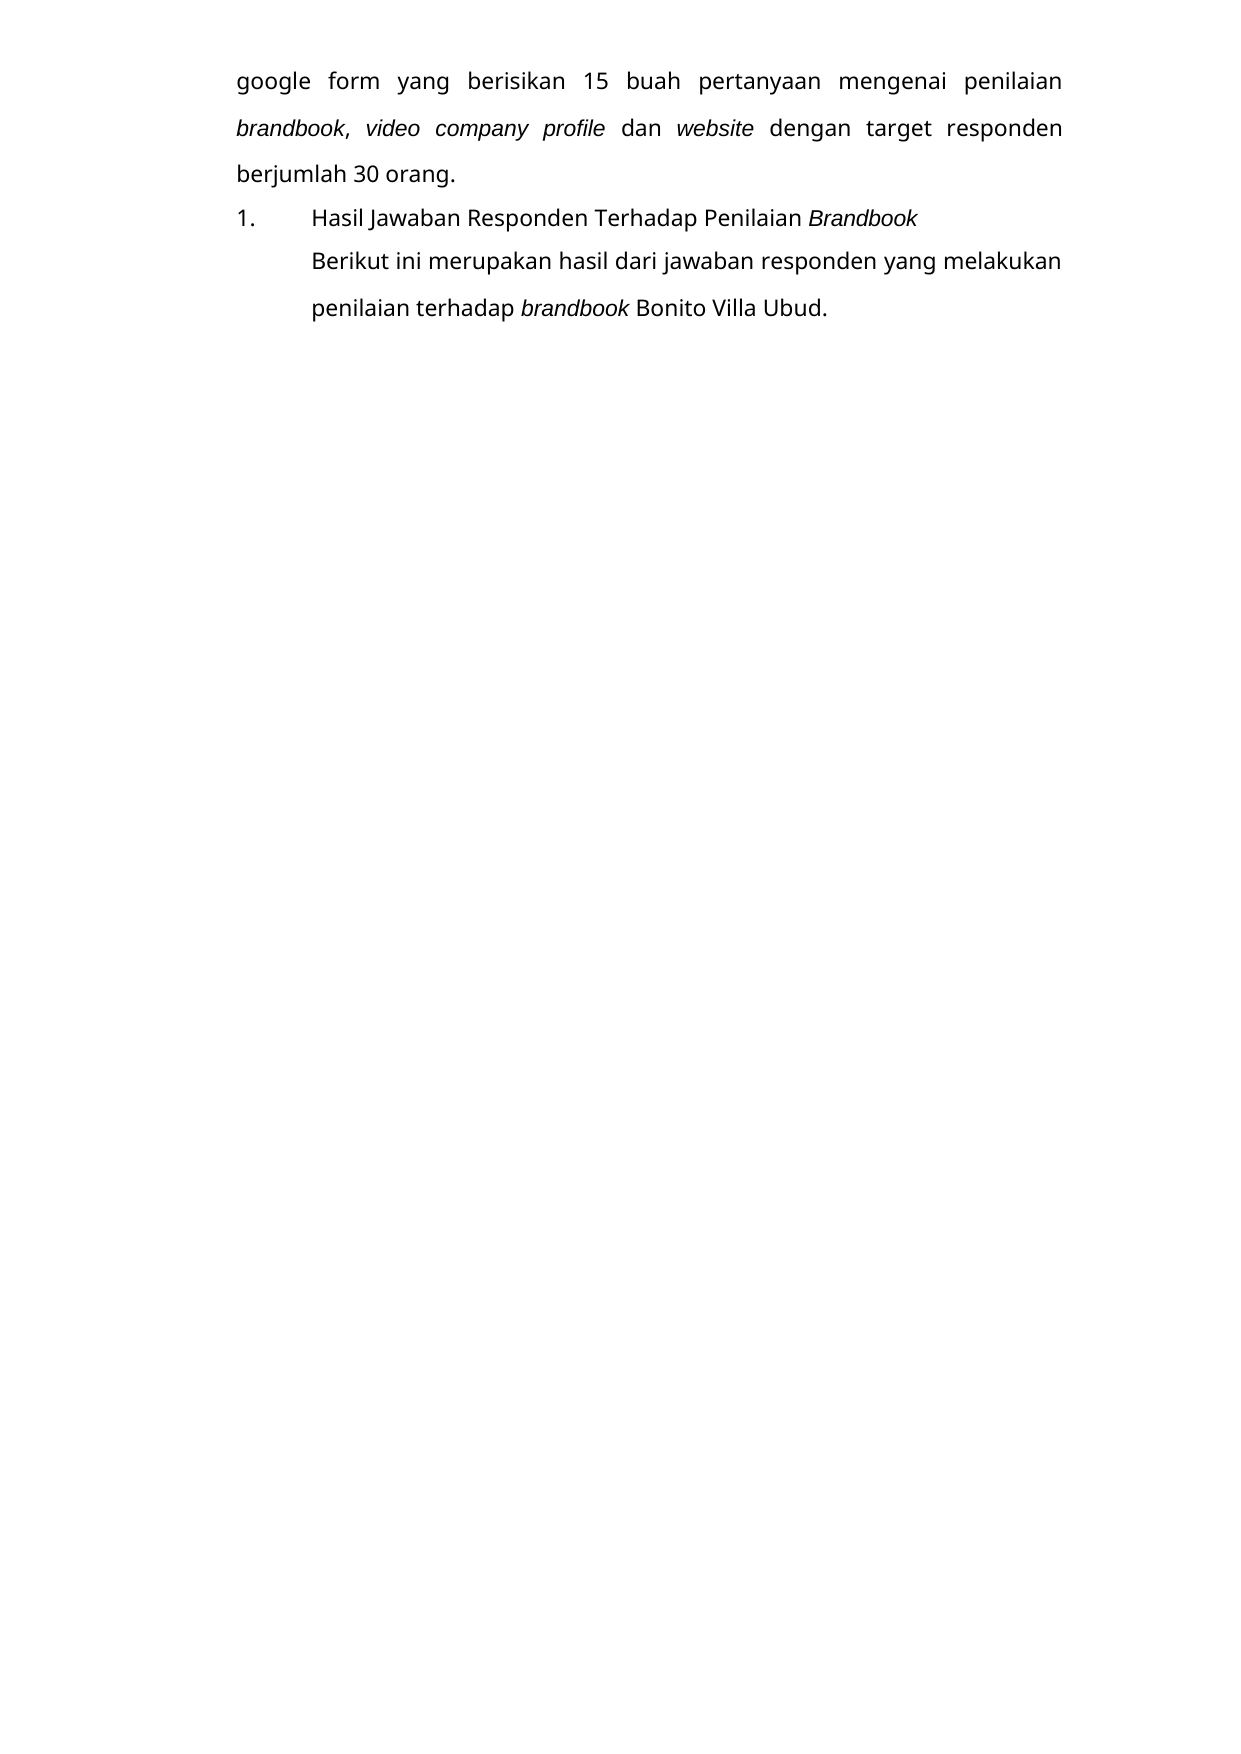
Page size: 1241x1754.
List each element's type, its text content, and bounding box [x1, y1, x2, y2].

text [236, 64, 1063, 189]
list Hasil Jawaban Responden Terhadap Penilaian Brandbook [236, 205, 1178, 232]
text Berikut ini merupakan hasil dari jawaban responden yang melakukan penilaian terhadap brandbook Bonito Villa Ubud. [311, 245, 1063, 323]
